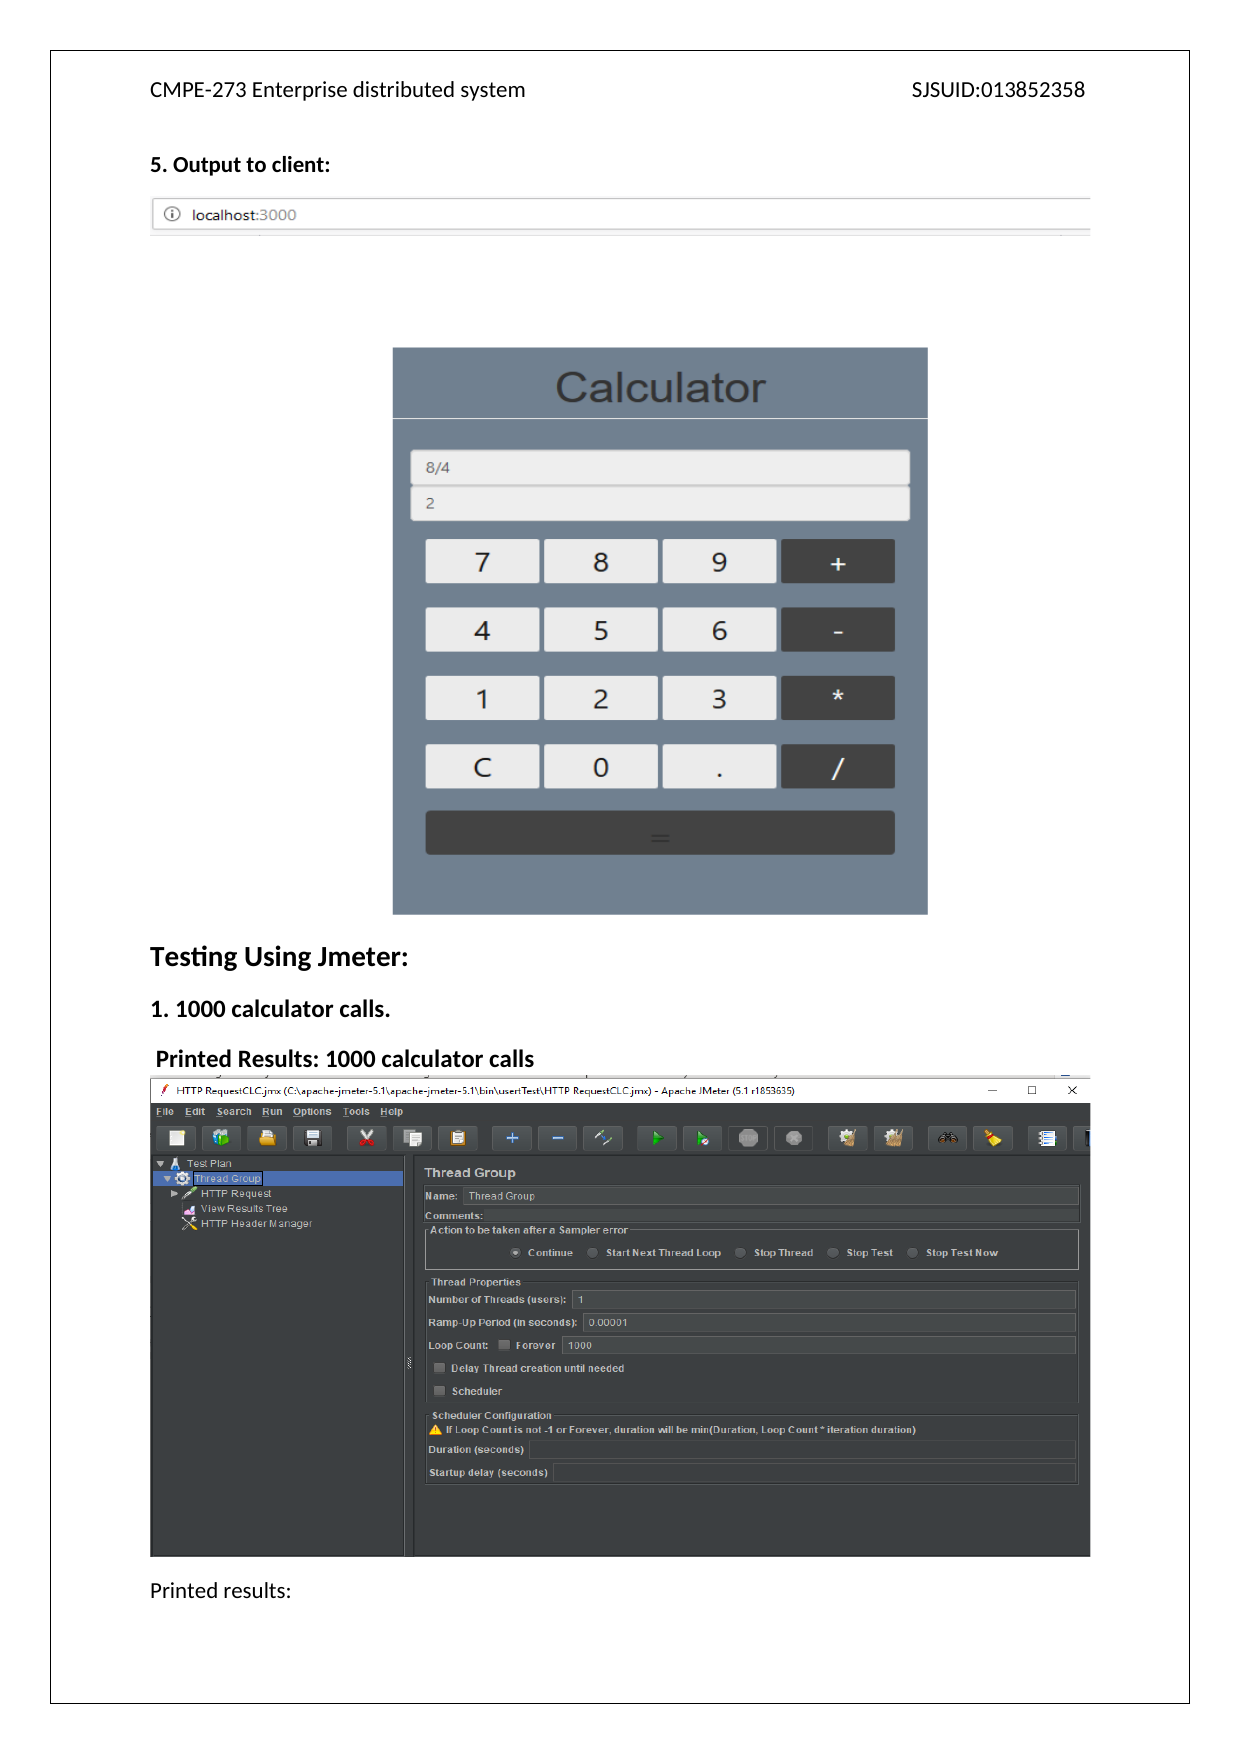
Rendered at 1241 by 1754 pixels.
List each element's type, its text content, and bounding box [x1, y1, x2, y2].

text Printed results: [150, 1576, 1090, 1604]
text Testing Using Jmeter: [150, 938, 1090, 974]
picture [150, 1075, 1091, 1557]
text 1. 1000 calculator calls. [150, 993, 1090, 1024]
picture [150, 196, 1091, 920]
text Printed Results: 1000 calculator calls [150, 1043, 1090, 1075]
text 5. Output to client: [150, 150, 1090, 178]
